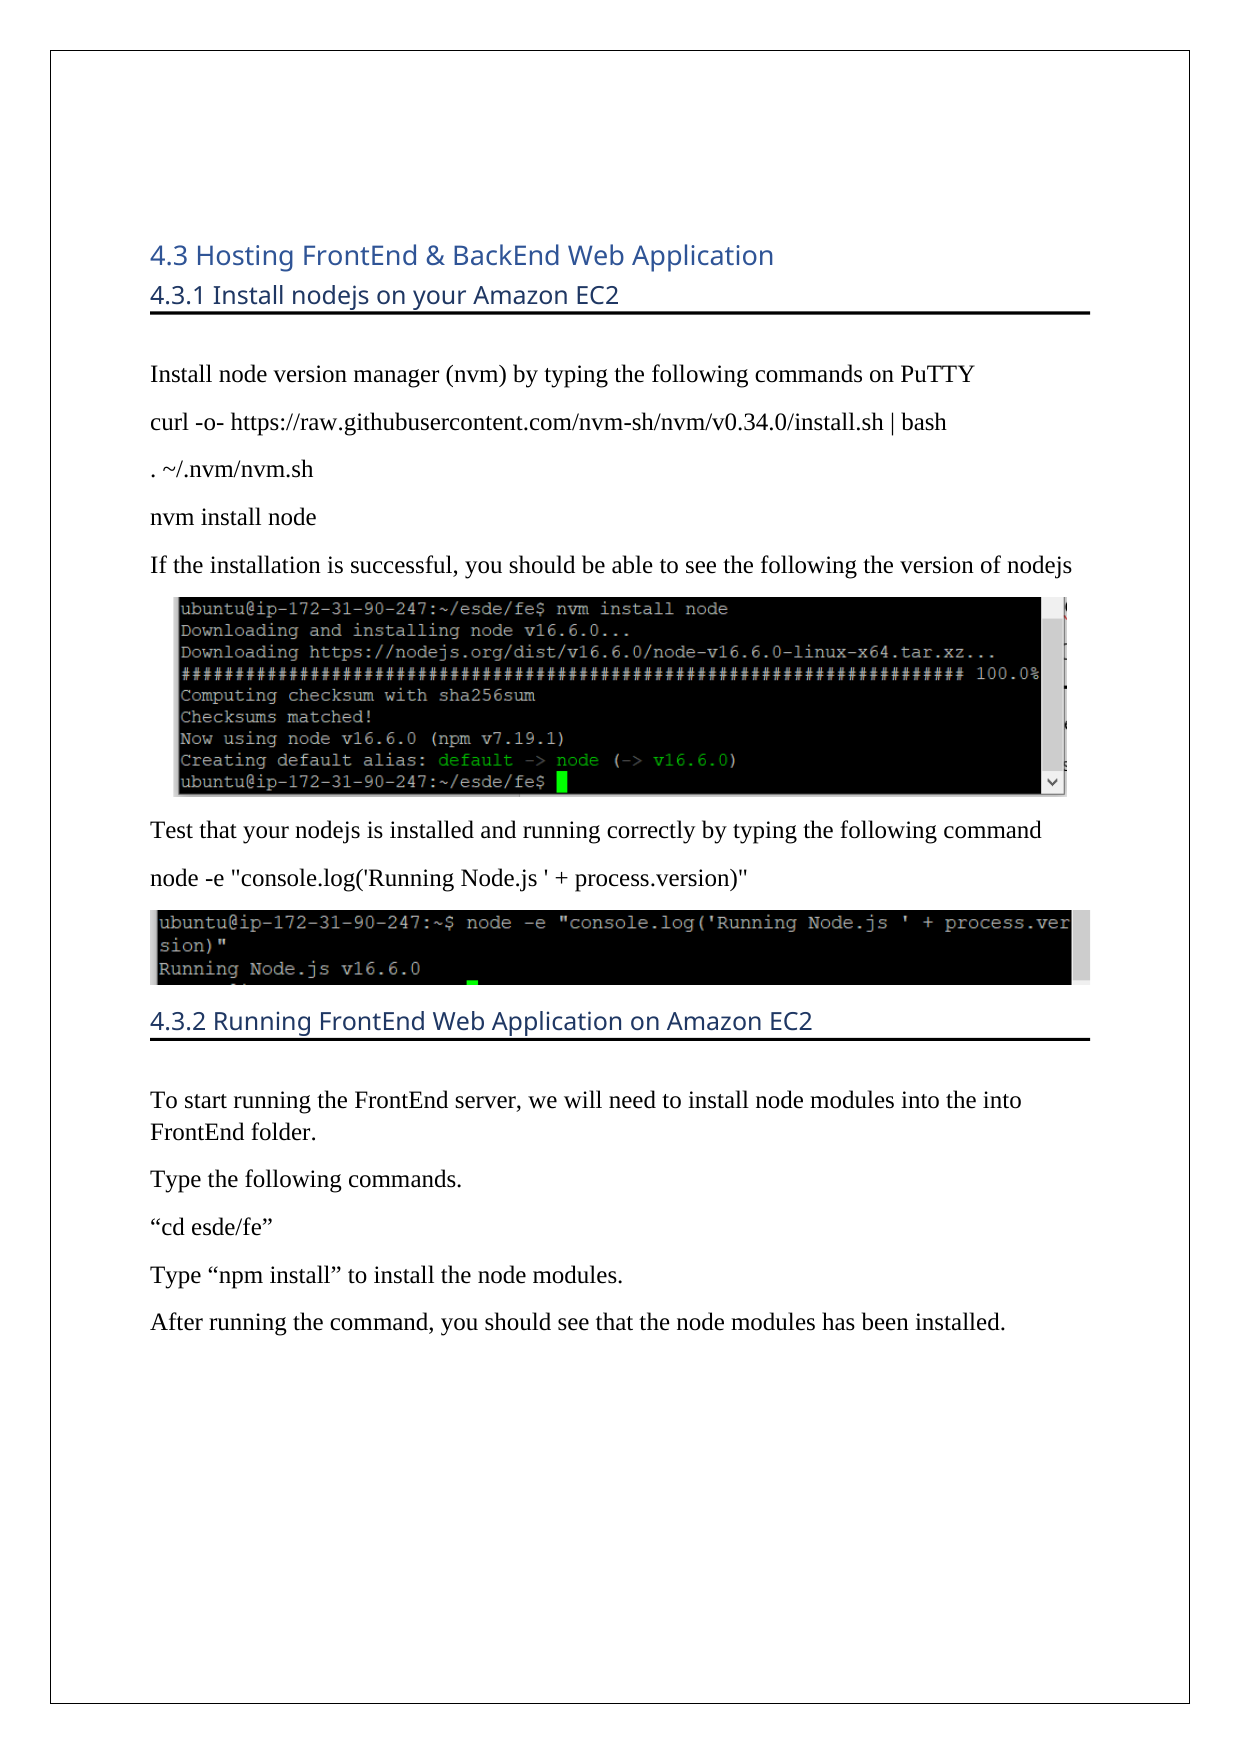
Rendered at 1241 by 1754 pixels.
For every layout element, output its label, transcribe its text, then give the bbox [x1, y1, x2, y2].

text “cd esde/fe” [150, 1212, 1090, 1241]
subtitle 4.3.2 Running FrontEnd Web Application on Amazon EC2 [150, 1004, 1090, 1037]
subtitle 4.3.1 Install nodejs on your Amazon EC2 [150, 277, 1090, 311]
text Type “npm install” to install the node modules. [150, 1260, 1090, 1288]
text curl -o- https://raw.githubusercontent.com/nvm-sh/nvm/v0.34.0/install.sh | bash [150, 407, 1090, 436]
text node -e "console.log('Running Node.js ' + process.version)" [150, 863, 1090, 892]
text Test that your nodejs is installed and running correctly by typing the following command [150, 815, 1090, 844]
picture [150, 910, 1091, 985]
text Install node version manager (nvm) by typing the following commands on PuTTY [150, 359, 1090, 388]
text . ~/.nvm/nvm.sh [150, 454, 1090, 483]
text To start running the FrontEnd server, we will need to install node modules into the into FrontEnd folder. [150, 1086, 1090, 1145]
text Type the following commands. [150, 1164, 1090, 1193]
text If the installation is successful, you should be able to see the following the version of nodejs [150, 550, 1090, 579]
picture [173, 597, 1067, 797]
text After running the command, you should see that the node modules has been installed. [150, 1307, 1090, 1336]
text nvm install node [150, 502, 1090, 531]
subtitle 4.3 Hosting FrontEnd & BackEnd Web Application [150, 236, 1090, 273]
